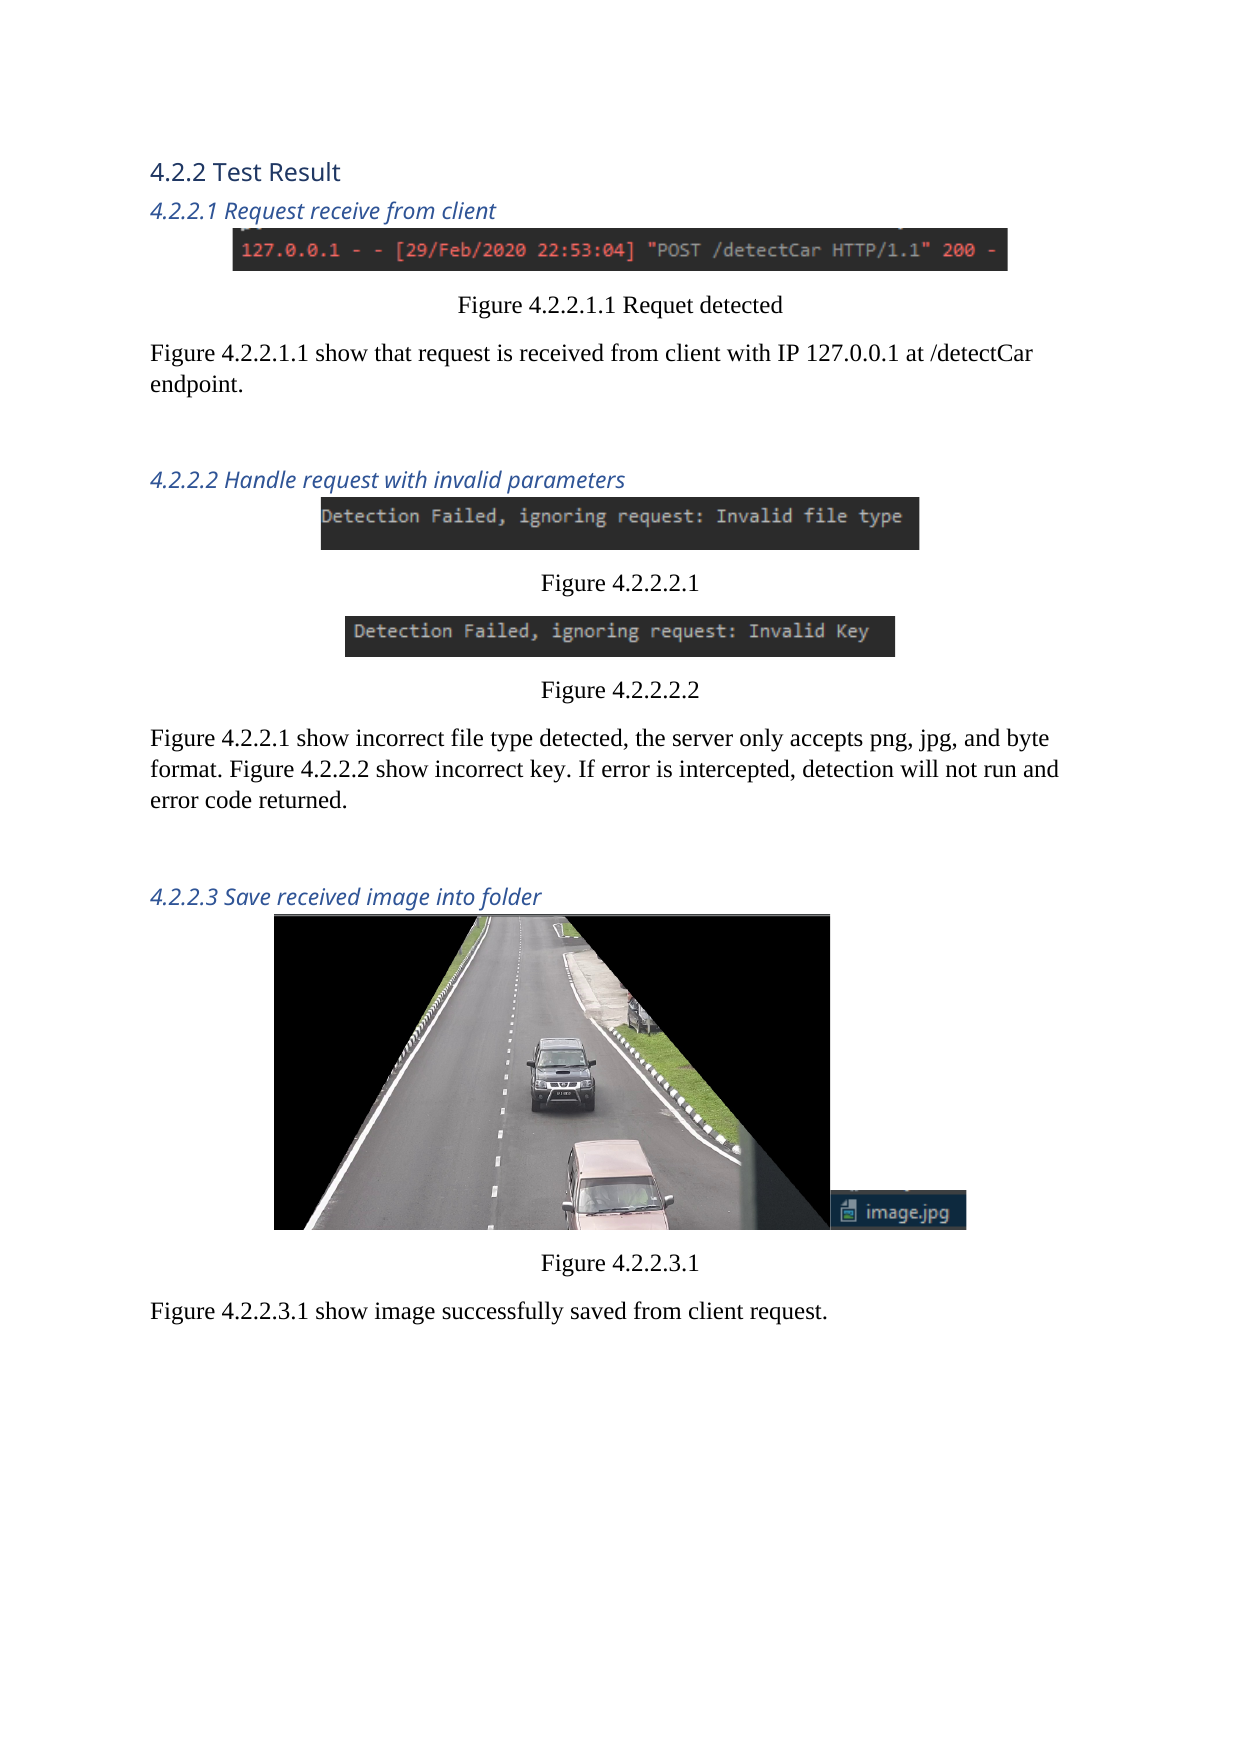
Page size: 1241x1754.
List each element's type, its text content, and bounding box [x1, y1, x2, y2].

text Figure 4.2.2.2.2 [150, 675, 1090, 704]
text Figure 4.2.2.3.1 show image successfully saved from client request. [150, 1296, 1090, 1325]
subtitle 4.2.2 Test Result [150, 154, 1090, 188]
text Figure 4.2.2.3.1 [150, 1248, 1090, 1277]
picture [274, 914, 967, 1230]
subtitle 4.2.2.1 Request receive from client [150, 195, 1090, 226]
text Figure 4.2.2.1 show incorrect file type detected, the server only accepts png, jpg, and byte format. Figure 4.2.2.2 show incorrect key. If error is intercepted, detection will not run and error code returned. [150, 723, 1090, 814]
picture [232, 228, 1008, 271]
text Figure 4.2.2.2.1 [150, 568, 1090, 597]
subtitle 4.2.2.2 Handle request with invalid parameters [150, 464, 1090, 495]
picture [345, 616, 896, 657]
picture [320, 497, 920, 550]
text Figure 4.2.2.1.1 Requet detected [150, 290, 1090, 319]
text Figure 4.2.2.1.1 show that request is received from client with IP 127.0.0.1 at /detectCar endpoint. [150, 338, 1090, 397]
subtitle 4.2.2.3 Save received image into folder [150, 881, 1090, 912]
